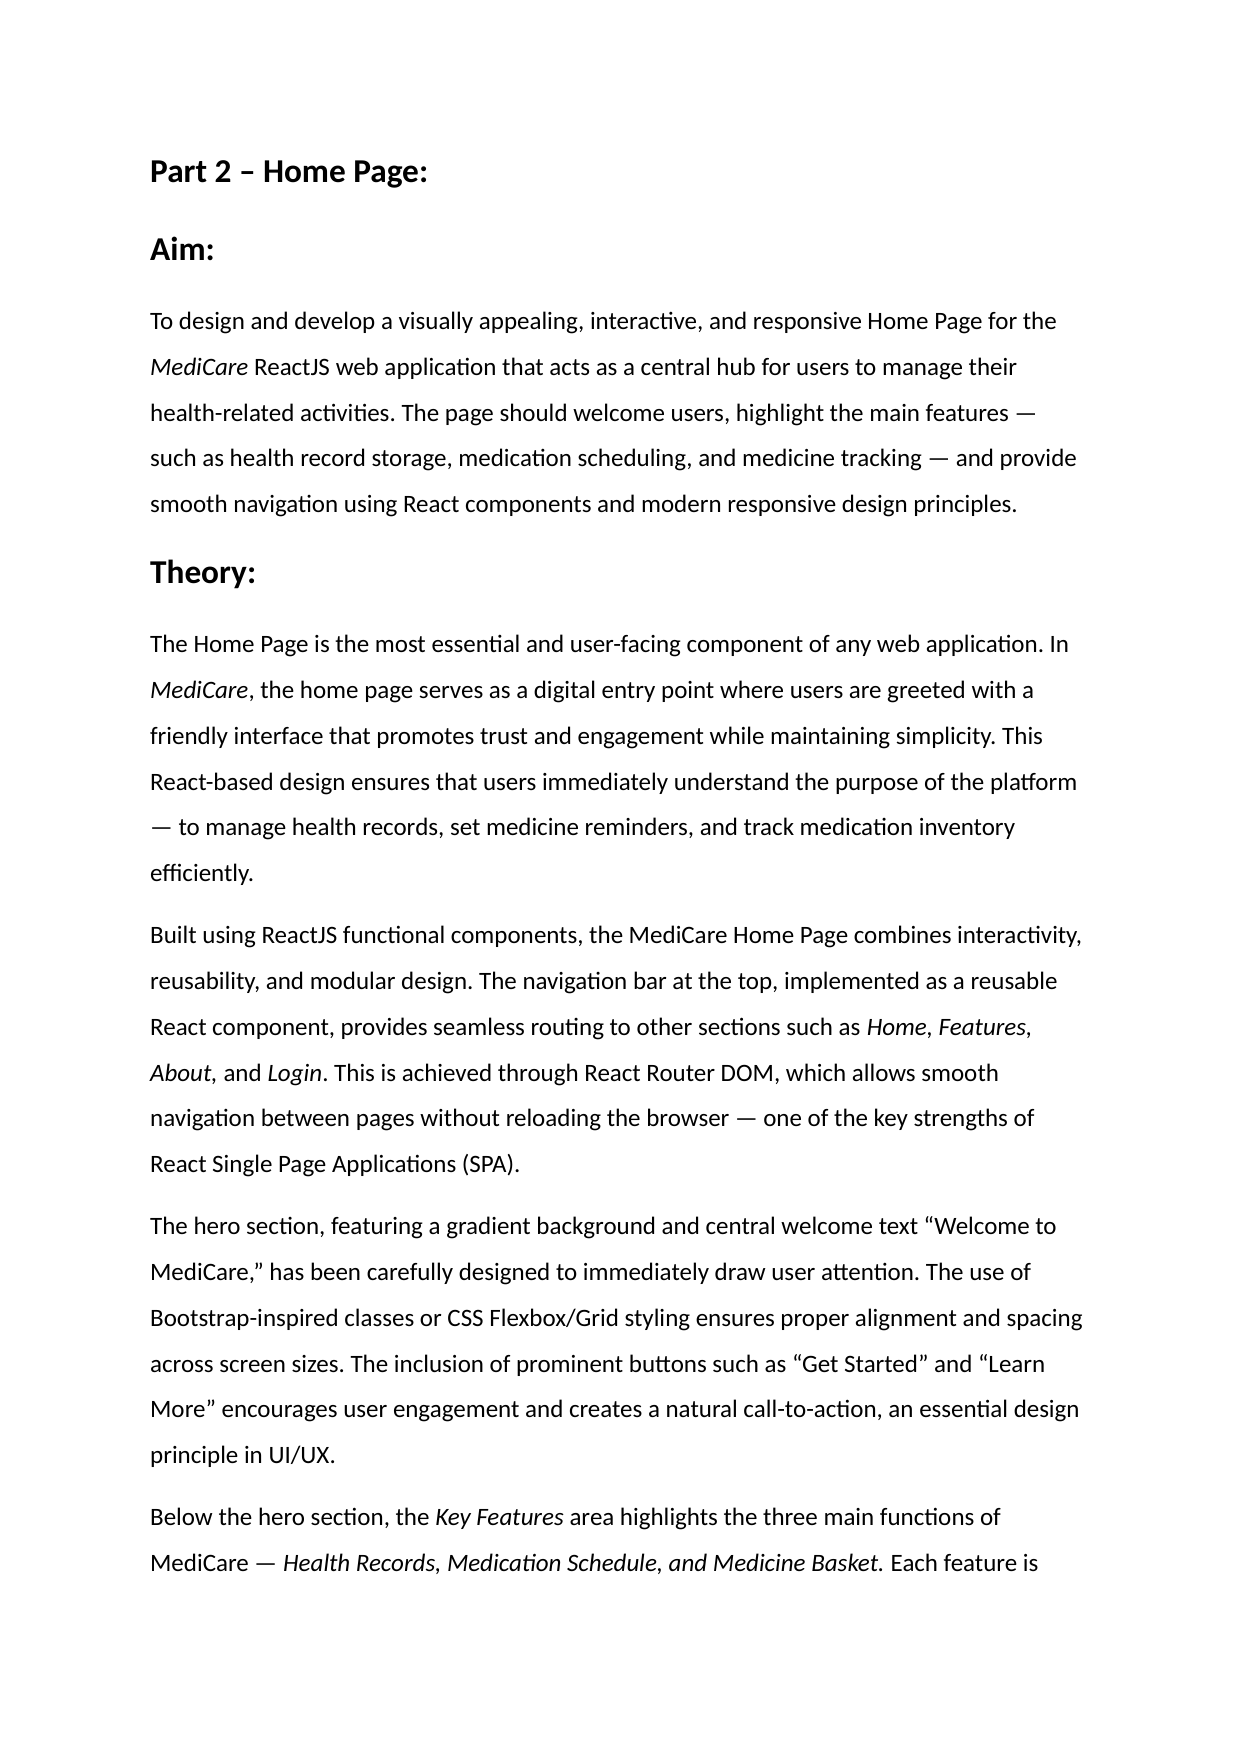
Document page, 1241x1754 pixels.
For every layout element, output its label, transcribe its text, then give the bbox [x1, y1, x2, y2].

text The hero section, featuring a gradient background and central welcome text “Welcome to MediCare,” has been carefully designed to immediately draw user attention. The use of Bootstrap-inspired classes or CSS Flexbox/Grid styling ensures proper alignment and spacing across screen sizes. The inclusion of prominent buttons such as “Get Started” and “Learn More” encourages user engagement and creates a natural call-to-action, an essential design principle in UI/UX. [150, 1211, 1090, 1470]
text Part 2 – Home Page: [150, 150, 1090, 191]
text Theory: [150, 551, 1090, 591]
text The Home Page is the most essential and user-facing component of any web application. In MediCare, the home page serves as a digital entry point where users are greeted with a friendly interface that promotes trust and engagement while maintaining simplicity. This React-based design ensures that users immediately understand the purpose of the platform — to manage health records, set medicine reminders, and track medication inventory efficiently. [150, 628, 1090, 888]
text To design and develop a visually appealing, interactive, and responsive Home Page for the MediCare ReactJS web application that acts as a central hub for users to manage their health-related activities. The page should welcome users, highlight the main features — such as health record storage, medication scheduling, and medicine tracking — and provide smooth navigation using React components and modern responsive design principles. [150, 305, 1090, 519]
text Aim: [150, 228, 1090, 268]
text Built using ReactJS functional components, the MediCare Home Page combines interactivity, reusability, and modular design. The navigation bar at the top, implemented as a reusable React component, provides seamless routing to other sections such as Home, Features, About, and Login. This is achieved through React Router DOM, which allows smooth navigation between pages without reloading the browser — one of the key strengths of React Single Page Applications (SPA). [150, 919, 1090, 1179]
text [150, 1502, 1090, 1578]
